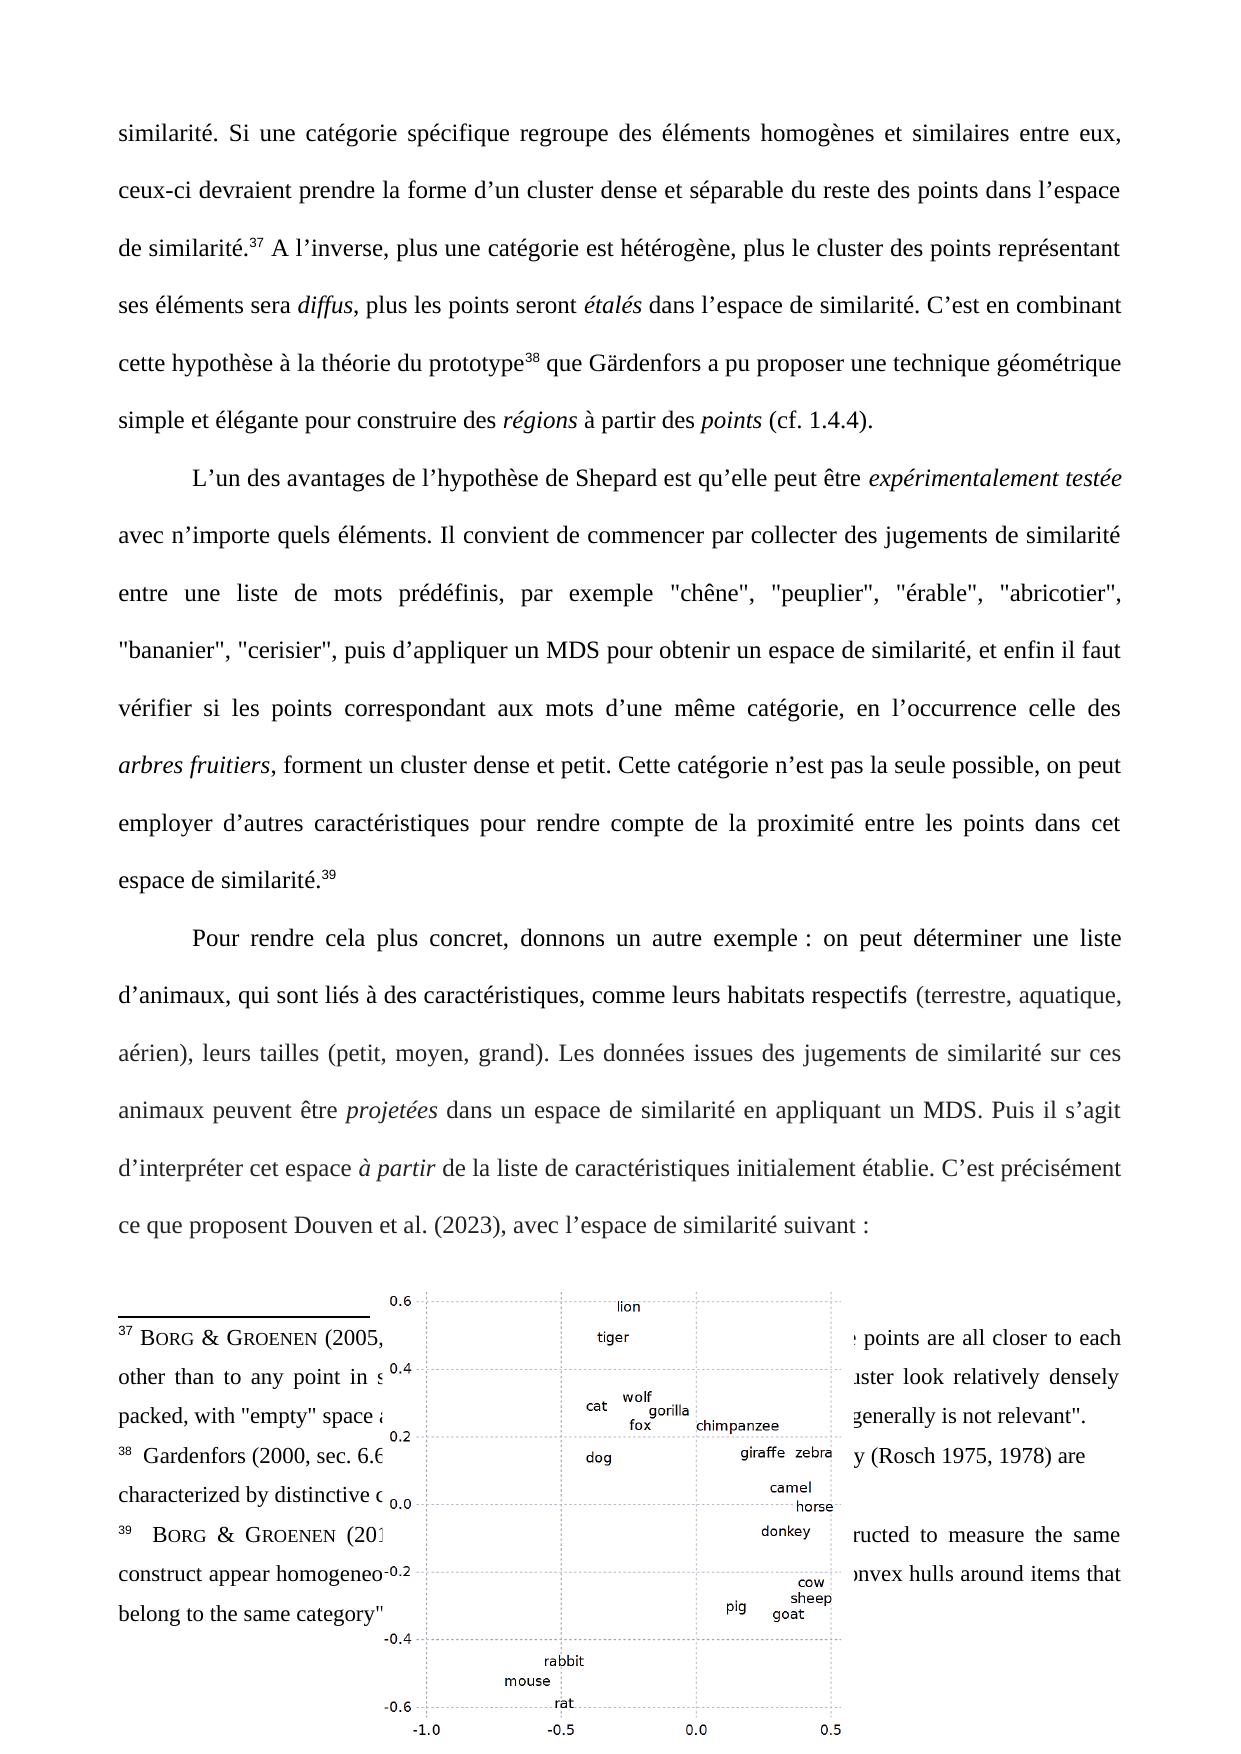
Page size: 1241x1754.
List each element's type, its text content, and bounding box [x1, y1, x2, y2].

text L’un des avantages de l’hypothèse de Shepard est qu’elle peut être expérimentalement testée avec n’importe quels éléments. Il convient de commencer par collecter des jugements de similarité entre une liste de mots prédéfinis, par exemple "chêne", "peuplier", "érable", "abricotier", "bananier", "cerisier", puis d’appliquer un MDS pour obtenir un espace de similarité, et enfin il faut vérifier si les points correspondant aux mots d’une même catégorie, en l’occurrence celle des arbres fruitiers, forment un cluster dense et petit. Cette catégorie n’est pas la seule possible, on peut employer d’autres caractéristiques pour rendre compte de la proximité entre les points dans cet espace de similarité. [118, 463, 1122, 894]
picture [382, 1284, 855, 1744]
text Pour rendre cela plus concret, donnons un autre exemple : on peut déterminer une liste d’animaux, qui sont liés à des caractéristiques, comme leurs habitats respectifs (terrestre, aquatique, aérien), leurs tailles (petit, moyen, grand). Les données issues des jugements de similarité sur ces animaux peuvent être projetées dans un espace de similarité en appliquant un MDS. Puis il s’agit d’interpréter cet espace à partir de la liste de caractéristiques initialement établie. C’est précisément ce que proposent Douven et al. (2023), avec l’espace de similarité suivant : [118, 923, 1122, 1239]
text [118, 118, 1122, 434]
